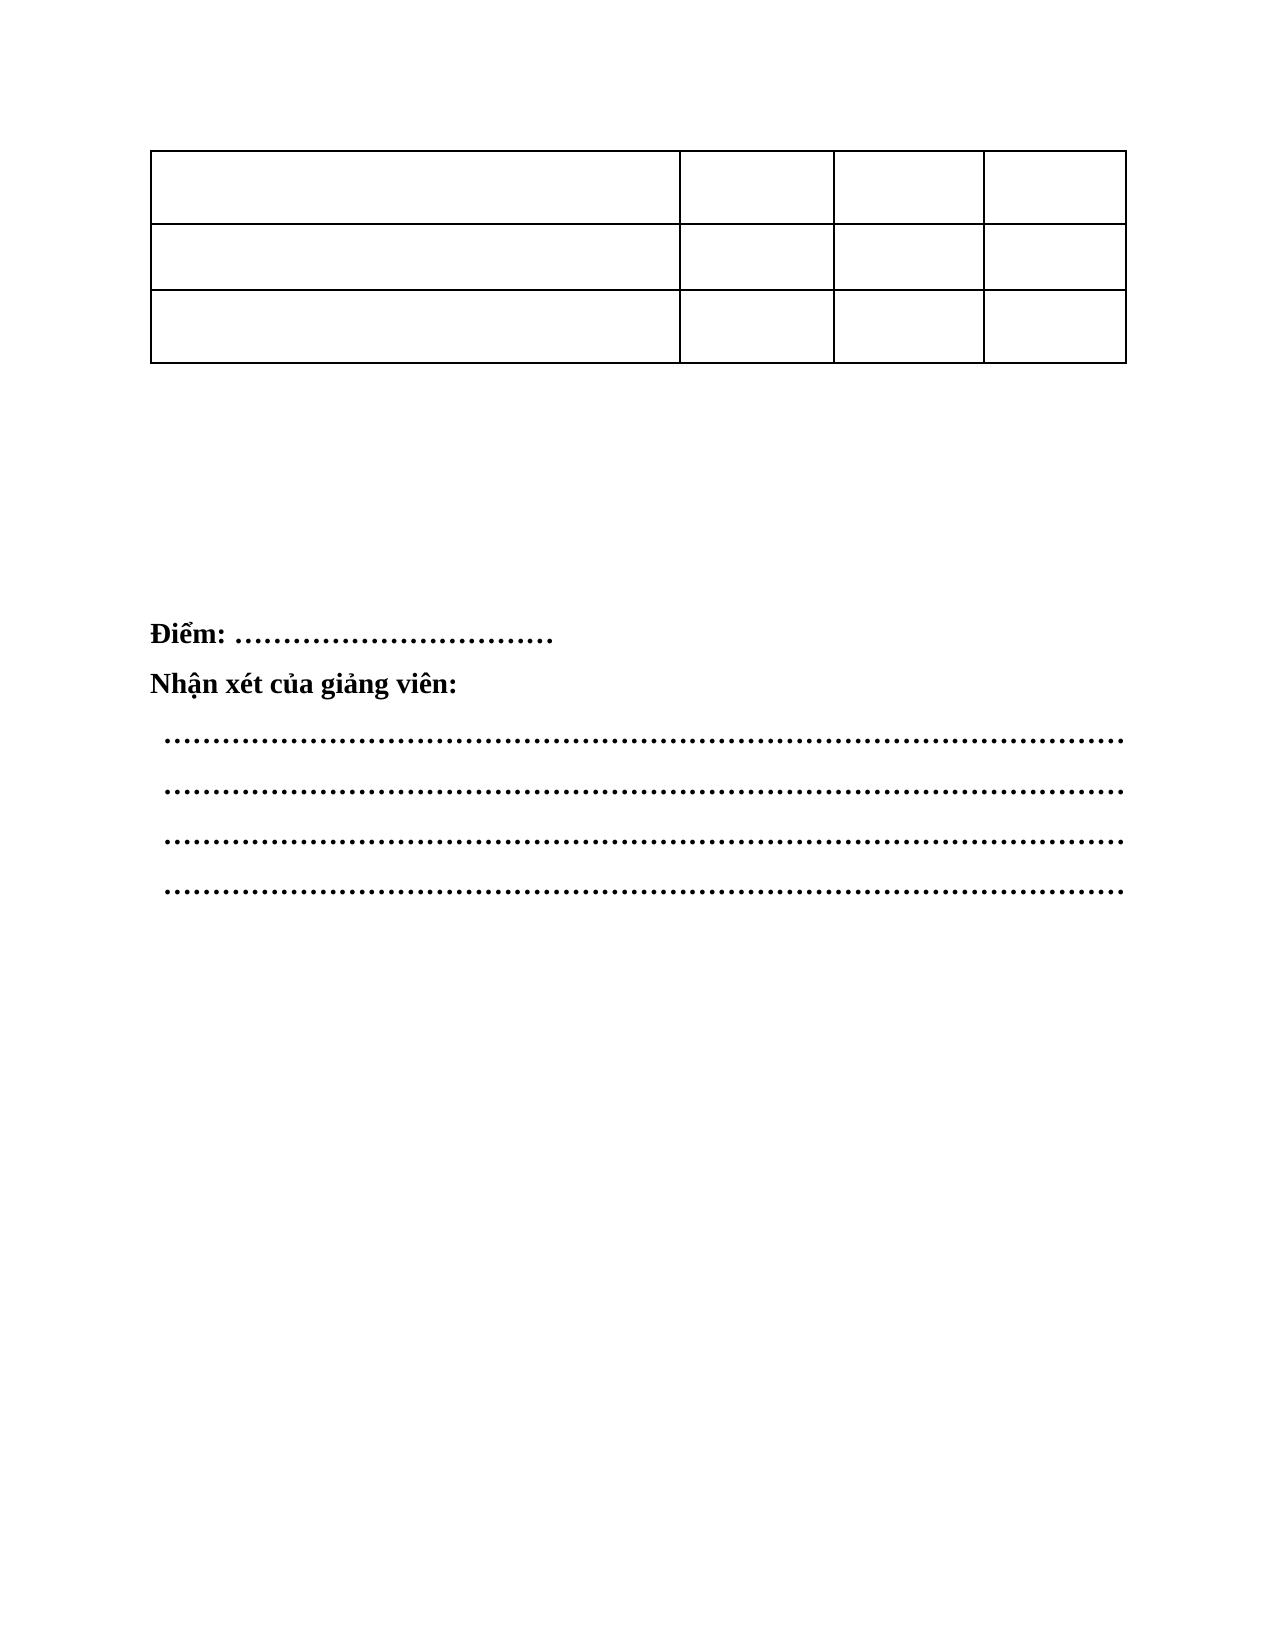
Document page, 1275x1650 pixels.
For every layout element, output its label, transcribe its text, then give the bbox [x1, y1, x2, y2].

table_cell [152, 225, 679, 289]
table_cell [985, 225, 1125, 289]
table_cell [681, 225, 833, 289]
text Nhận xét của giảng viên: [150, 666, 1125, 700]
text Điểm: …………………………… [150, 616, 1125, 649]
table_cell [835, 291, 983, 362]
table_cell [681, 291, 833, 362]
table_header [835, 152, 983, 223]
table_cell [152, 291, 679, 362]
text ……………………………………………………………………………………………………………………………………………………………………………………………………………………………………………………………………………………………………………………………………………………………… [150, 716, 1125, 901]
table_cell [985, 291, 1125, 362]
table_header [681, 152, 833, 223]
table_header [985, 152, 1125, 223]
table_cell [835, 225, 983, 289]
table_header [152, 152, 679, 223]
